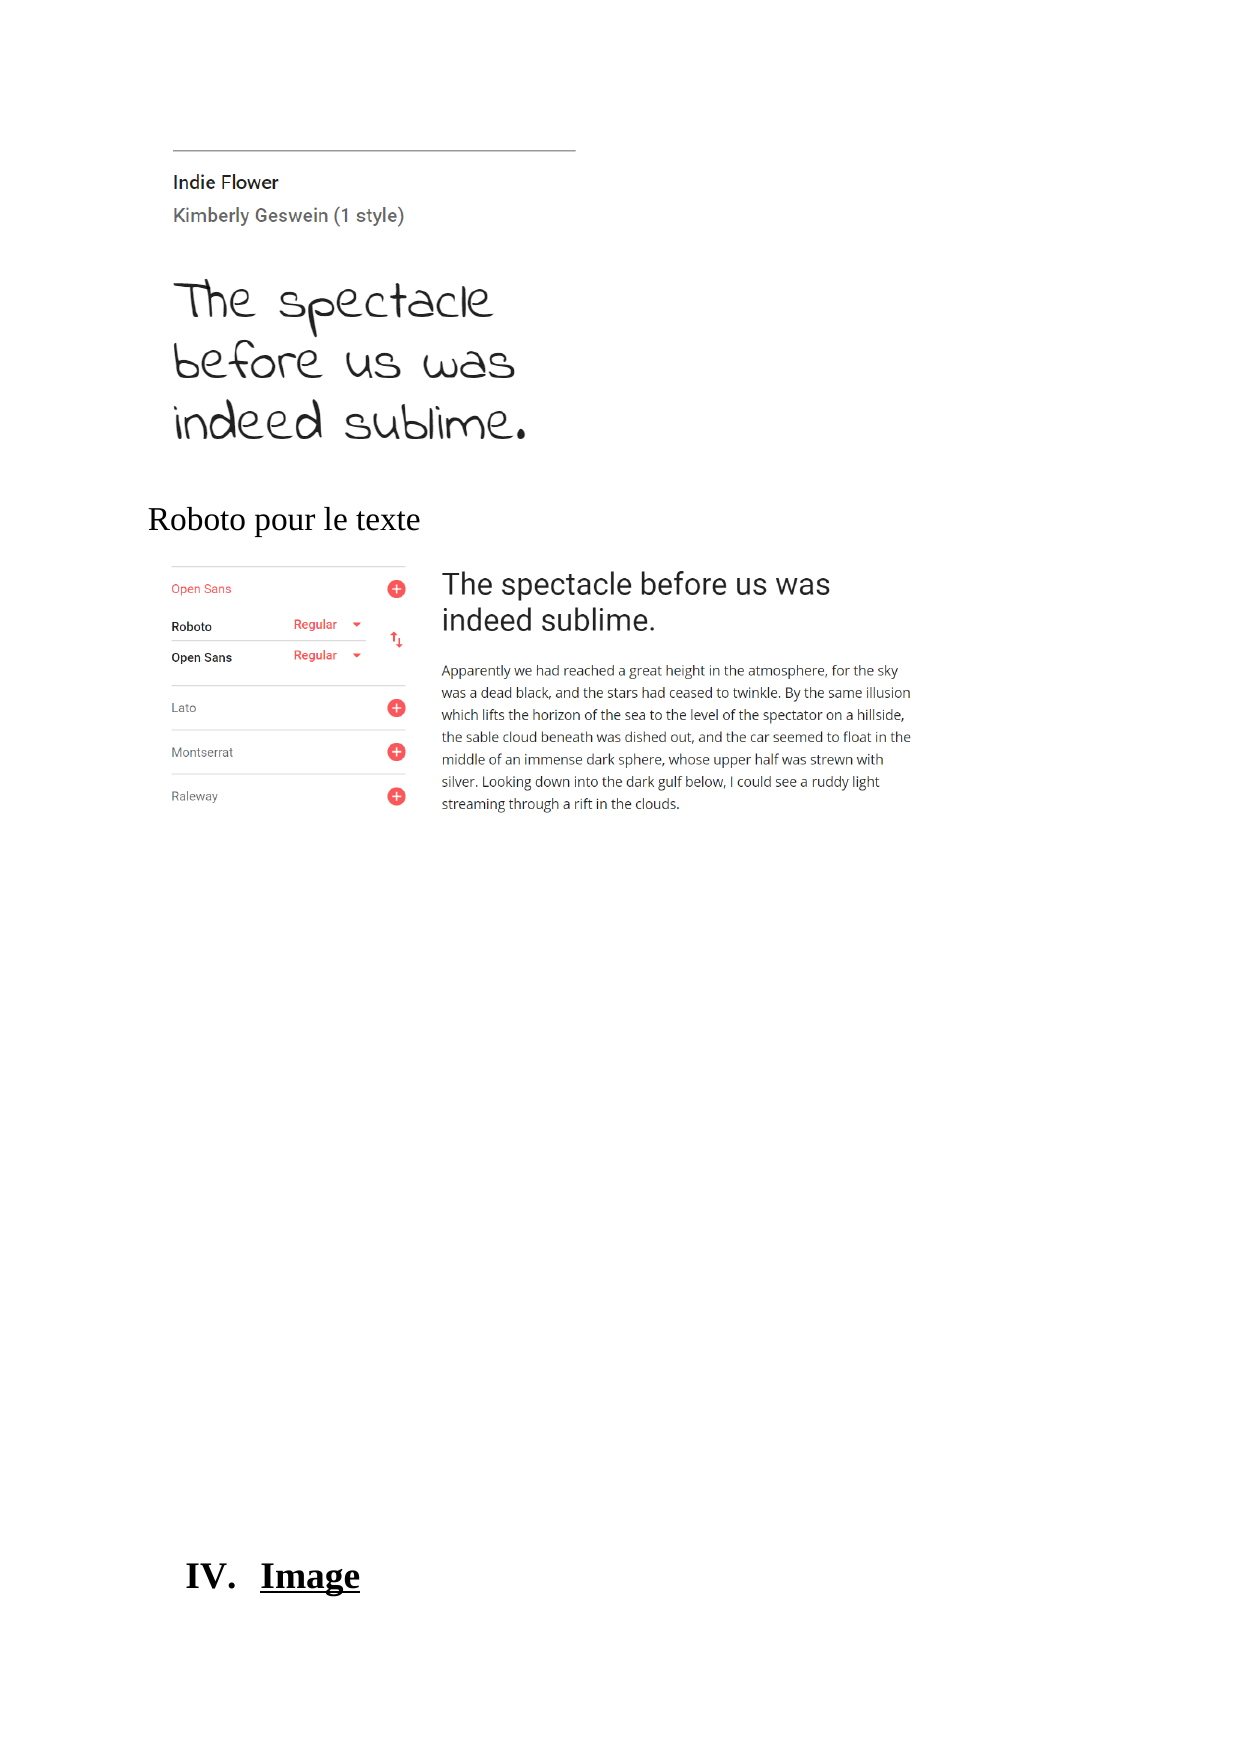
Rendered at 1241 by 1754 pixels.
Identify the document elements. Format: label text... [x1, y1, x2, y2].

picture [147, 556, 948, 839]
text Roboto pour le texte [148, 499, 1093, 537]
picture [147, 147, 576, 481]
list Image [185, 1554, 1093, 1597]
